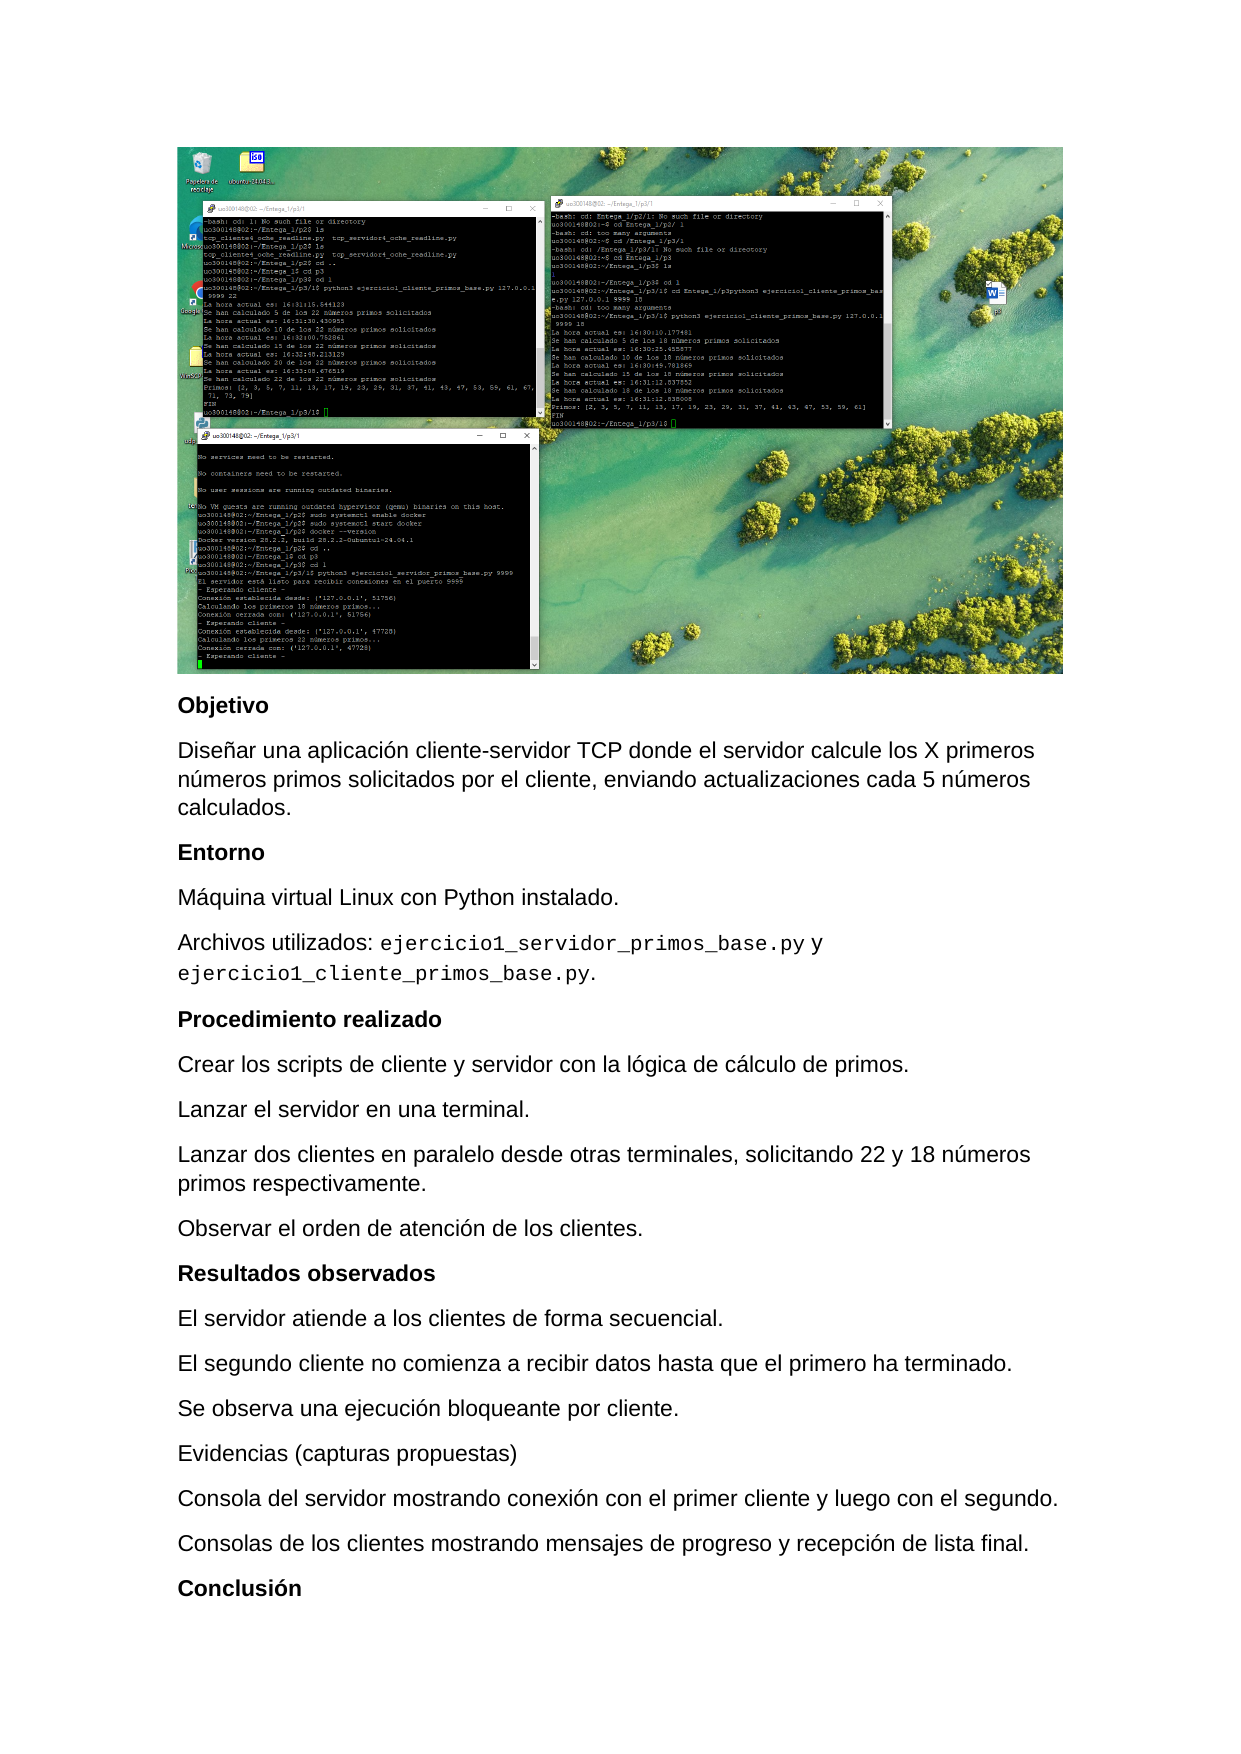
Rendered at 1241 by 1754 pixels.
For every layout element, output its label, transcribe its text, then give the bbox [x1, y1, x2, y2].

text Entorno [177, 839, 1063, 866]
text Archivos utilizados: ejercicio1_servidor_primos_base.py y ejercicio1_cliente_primos_base.py. [177, 929, 1063, 987]
text Diseñar una aplicación cliente-servidor TCP donde el servidor calcule los X primeros números primos solicitados por el cliente, enviando actualizaciones cada 5 números calculados. [177, 737, 1063, 820]
text Evidencias (capturas propuestas) [177, 1440, 1063, 1466]
text Resultados observados [177, 1260, 1063, 1286]
text Procedimiento realizado [177, 1006, 1063, 1032]
text Conclusión [177, 1575, 1063, 1602]
text Máquina virtual Linux con Python instalado. [177, 884, 1063, 911]
text Crear los scripts de cliente y servidor con la lógica de cálculo de primos. [177, 1051, 1063, 1077]
text El servidor atiende a los clientes de forma secuencial. [177, 1305, 1063, 1331]
picture [177, 147, 1063, 674]
text Observar el orden de atención de los clientes. [177, 1214, 1063, 1241]
text Objetivo [177, 692, 1063, 718]
text Consola del servidor mostrando conexión con el primer cliente y luego con el segundo. [177, 1485, 1063, 1512]
text El segundo cliente no comienza a recibir datos hasta que el primero ha terminado. [177, 1350, 1063, 1376]
text Consolas de los clientes mostrando mensajes de progreso y recepción de lista final. [177, 1530, 1063, 1557]
text Lanzar dos clientes en paralelo desde otras terminales, solicitando 22 y 18 números primos respectivamente. [177, 1141, 1063, 1196]
text Lanzar el servidor en una terminal. [177, 1096, 1063, 1122]
text Se observa una ejecución bloqueante por cliente. [177, 1395, 1063, 1421]
